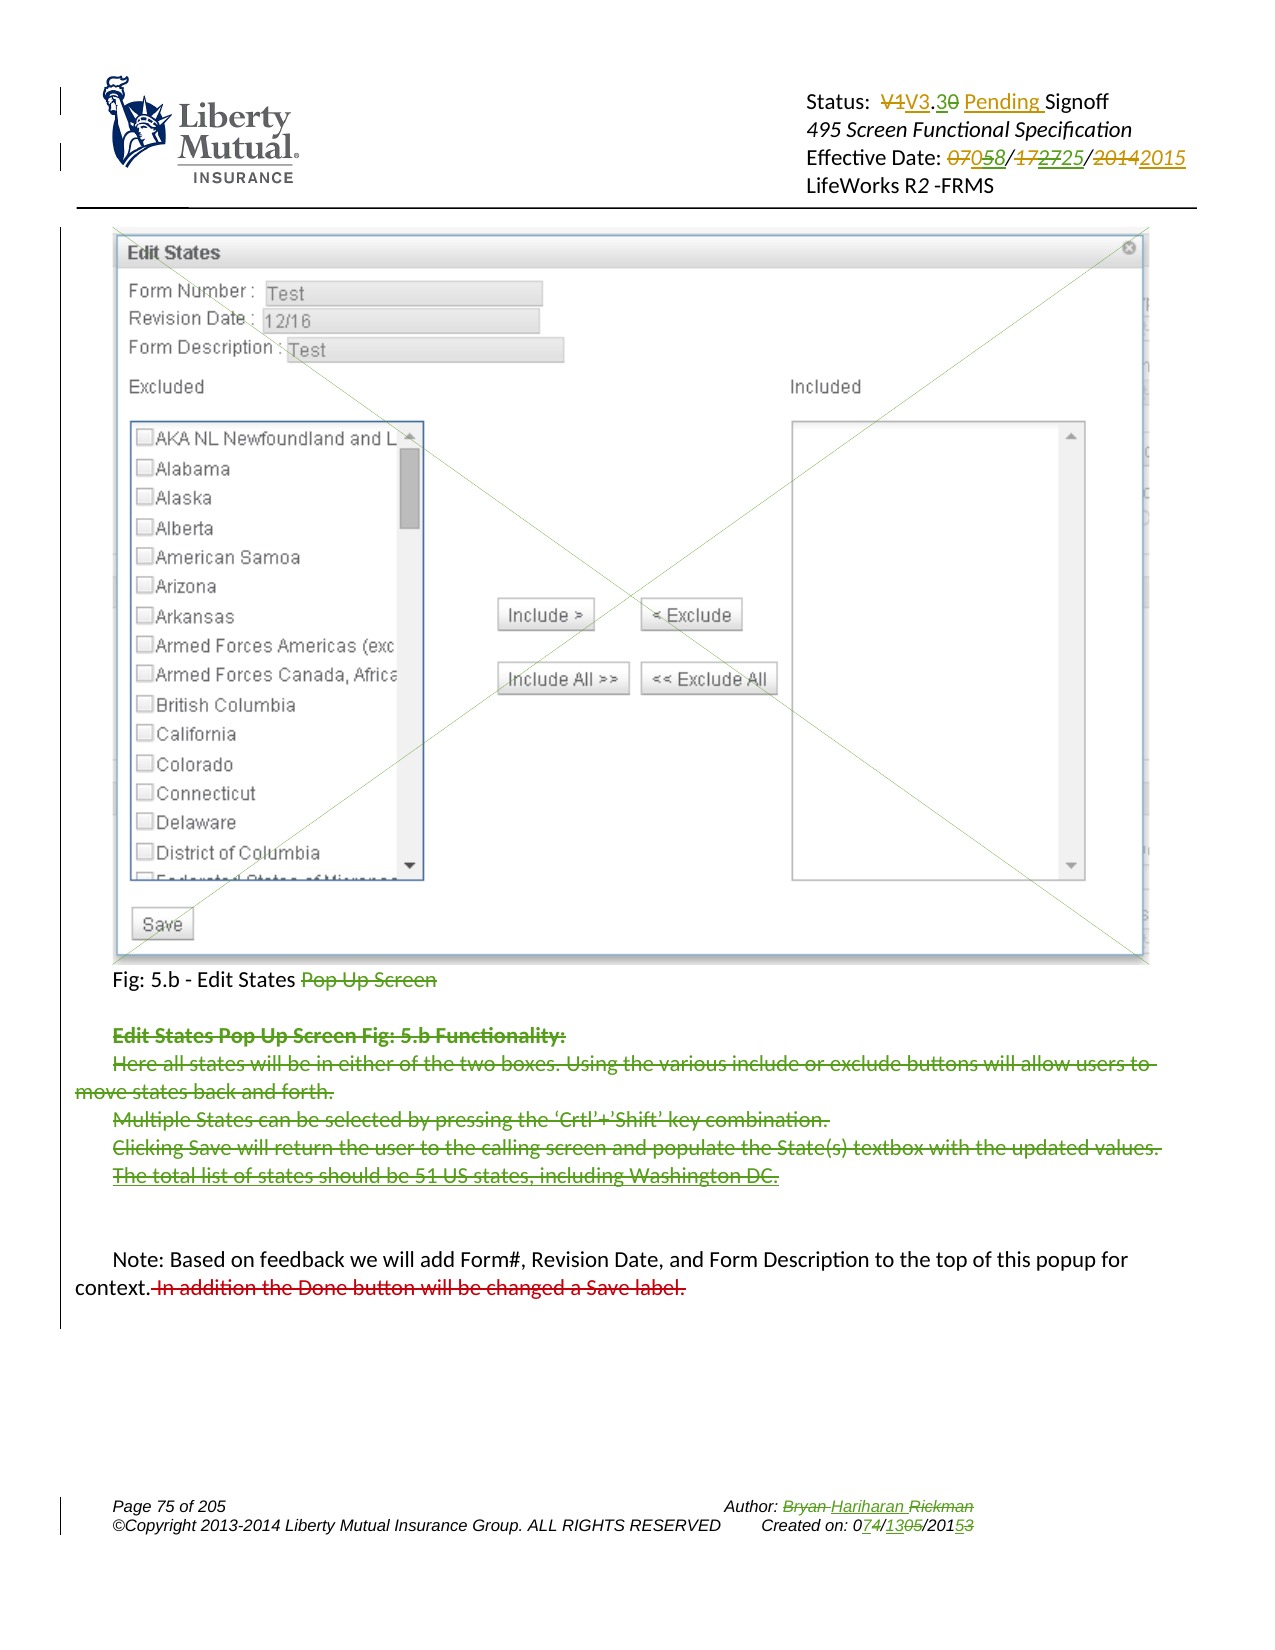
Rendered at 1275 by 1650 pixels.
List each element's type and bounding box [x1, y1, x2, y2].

picture [80, 52, 322, 206]
picture [114, 227, 1147, 595]
picture [633, 228, 1150, 964]
picture [114, 597, 1148, 965]
picture [112, 228, 629, 964]
